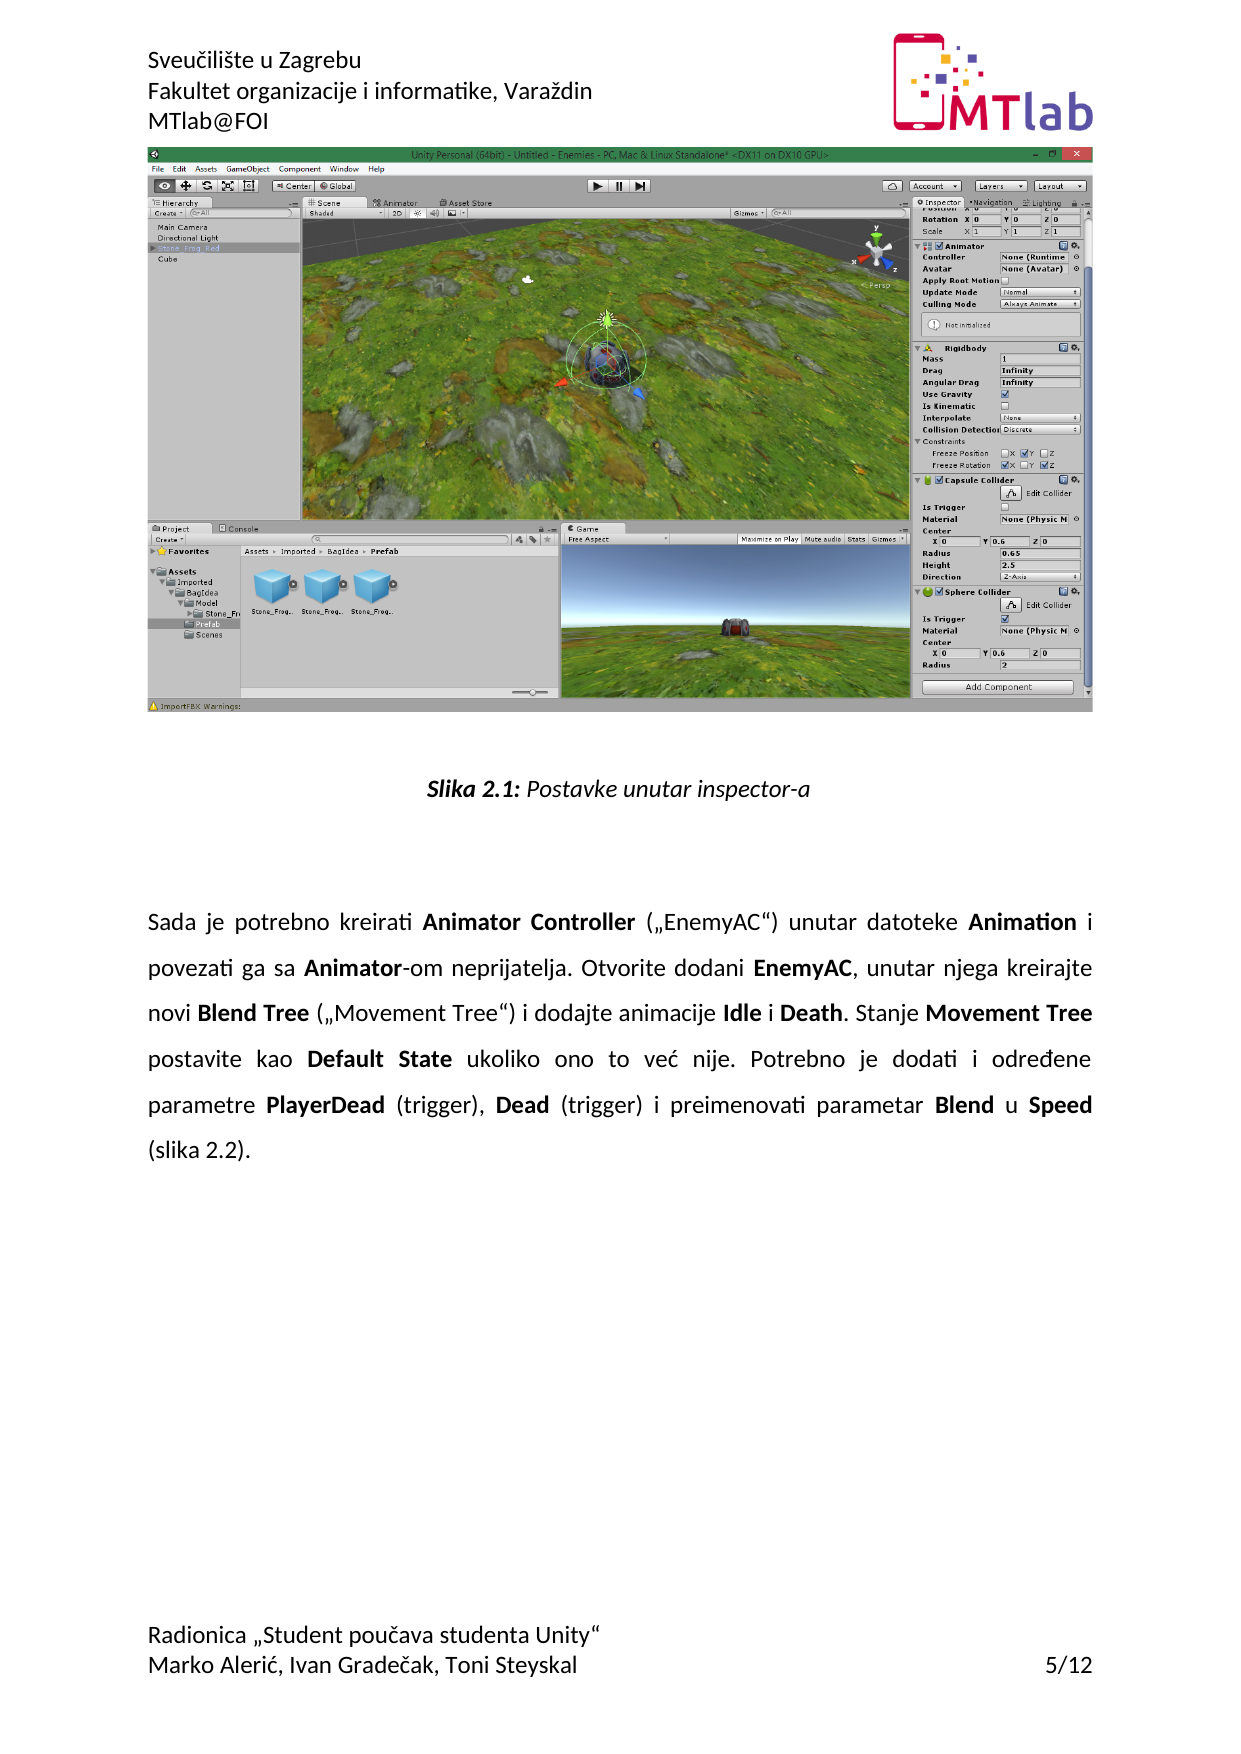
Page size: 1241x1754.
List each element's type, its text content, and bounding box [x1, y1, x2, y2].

picture [147, 147, 1093, 712]
text Slika 2.1: Postavke unutar inspector-a [148, 712, 1093, 803]
picture [878, 18, 1105, 145]
text Sada je potrebno kreirati Animator Controller („EnemyAC“) unutar datoteke Animation i povezati ga sa Animator-om neprijatelja. Otvorite dodani EnemyAC, unutar njega kreirajte novi Blend Tree („Movement Tree“) i dodajte animacije Idle i Death. Stanje Movement Tree postavite kao Default State ukoliko ono to već nije. Potrebno je dodati i određene parametre PlayerDead (trigger), Dead (trigger) i preimenovati parametar Blend u Speed (slika 2.2). [148, 906, 1093, 1165]
